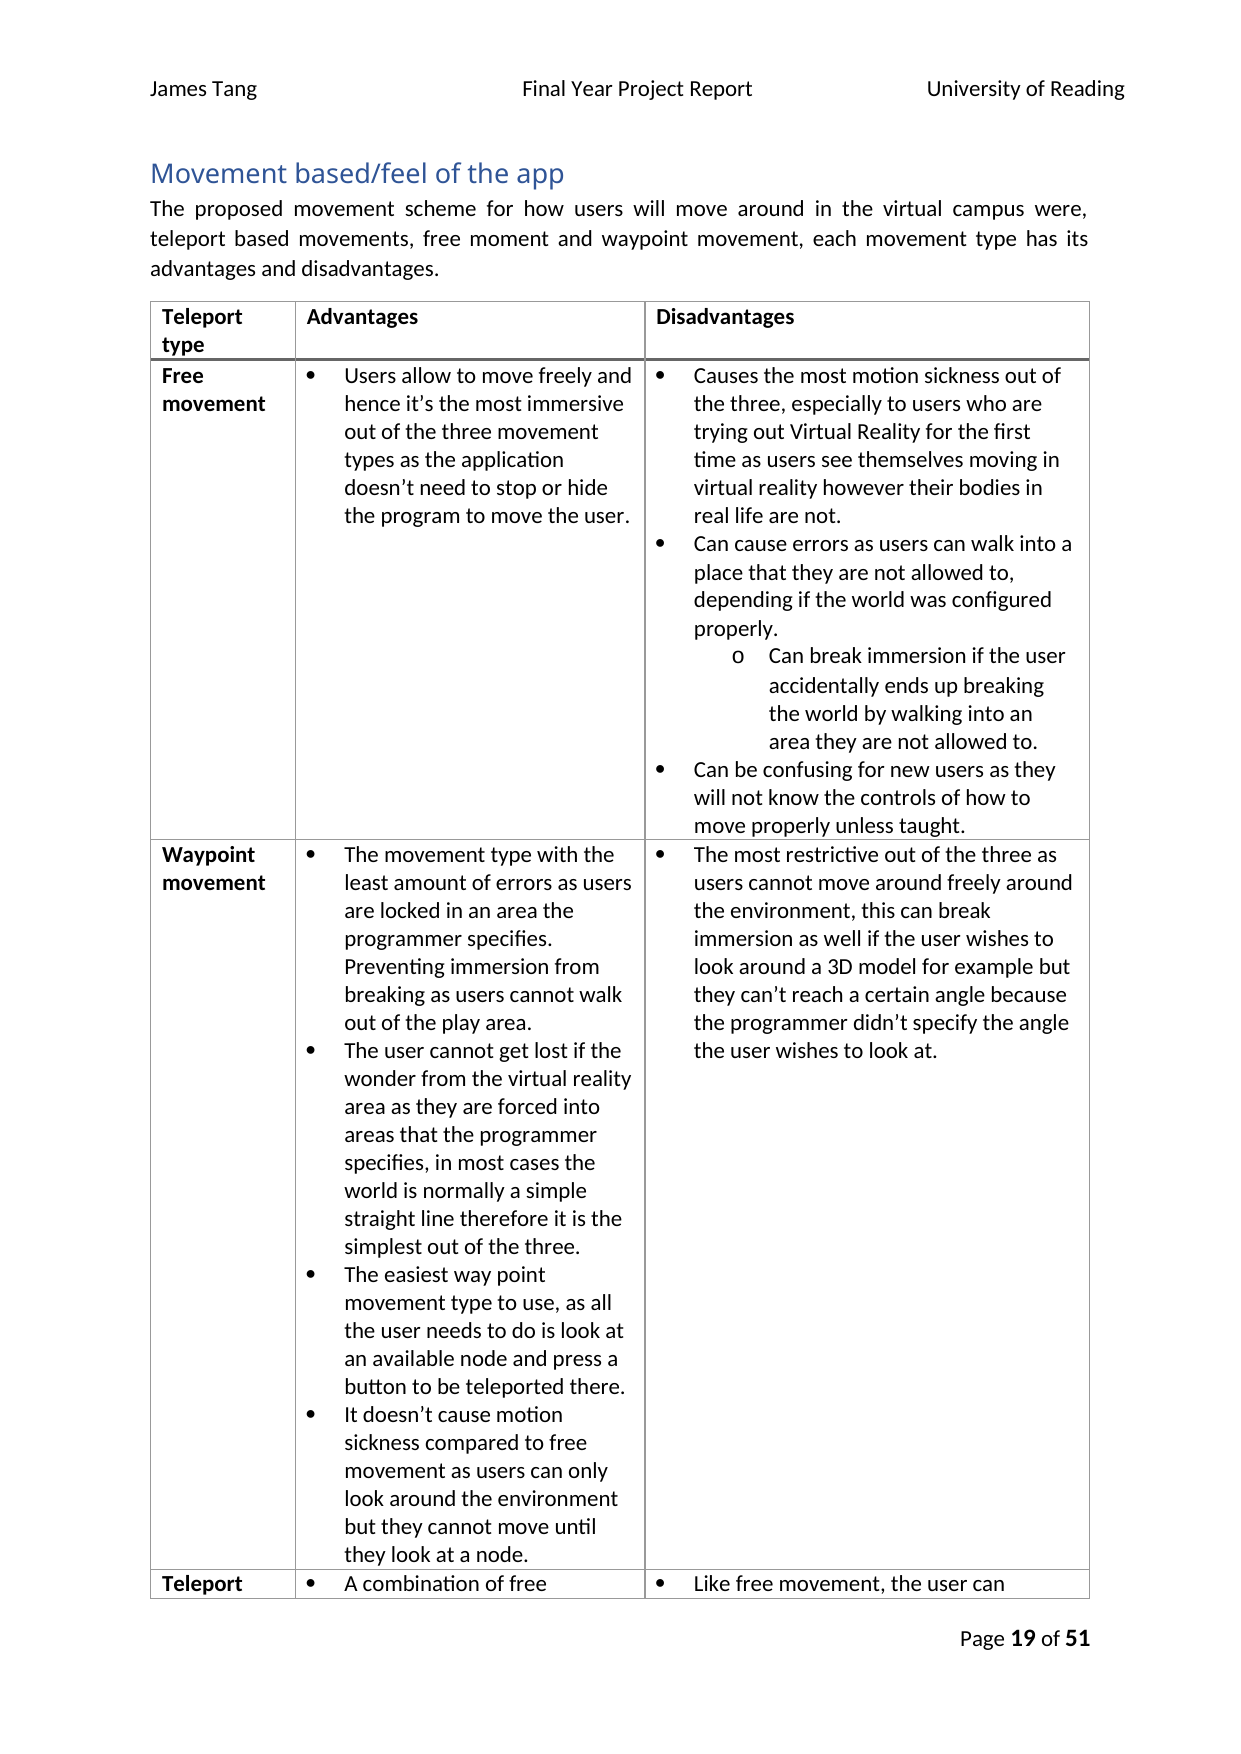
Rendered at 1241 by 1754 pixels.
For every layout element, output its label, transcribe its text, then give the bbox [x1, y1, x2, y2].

table_cell Free movement [151, 361, 295, 839]
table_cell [646, 1570, 1089, 1598]
subtitle Movement based/feel of the app [150, 154, 1090, 191]
text The proposed movement scheme for how users will move around in the virtual campus were, teleport based movements, free moment and waypoint movement, each movement type has its advantages and disadvantages. [150, 194, 1090, 282]
table_cell The most restrictive out of the three as users cannot move around freely around the environment, this can break immersion as well if the user wishes to look around a 3D model for example but they can’t reach a certain angle because the programmer didn’t specify the angle the user wishes to look at. [646, 840, 1089, 1568]
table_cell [296, 1570, 644, 1598]
table_header Disadvantages [646, 302, 1089, 358]
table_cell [151, 1570, 295, 1598]
table_cell The movement type with the least amount of errors as users are locked in an area the programmer specifies. Preventing immersion from breaking as users cannot walk out of the play area. The user cannot get lost if the wonder from the virtual reality area as they are forced into areas that the programmer specifies, in most cases the world is normally a simple straight line therefore it is the simplest out of the three. The easiest way point movement type to use, as all the user needs to do is look at an available node and press a button to be teleported there. It doesn’t cause motion sickness compared to free movement as users can only look around the environment but they cannot move until they look at a node. [296, 840, 644, 1568]
table_header Teleport type [151, 302, 295, 358]
table_cell Causes the most motion sickness out of the three, especially to users who are trying out Virtual Reality for the first time as users see themselves moving in virtual reality however their bodies in real life are not. Can cause errors as users can walk into a place that they are not allowed to, depending if the world was configured properly. Can break immersion if the user accidentally ends up breaking the world by walking into an area they are not allowed to. Can be confusing for new users as they will not know the controls of how to move properly unless taught. [646, 361, 1089, 839]
table_cell Users allow to move freely and hence it’s the most immersive out of the three movement types as the application doesn’t need to stop or hide the program to move the user. [296, 361, 644, 839]
table_header Advantages [296, 302, 644, 358]
table_cell Waypoint movement [151, 840, 295, 1568]
